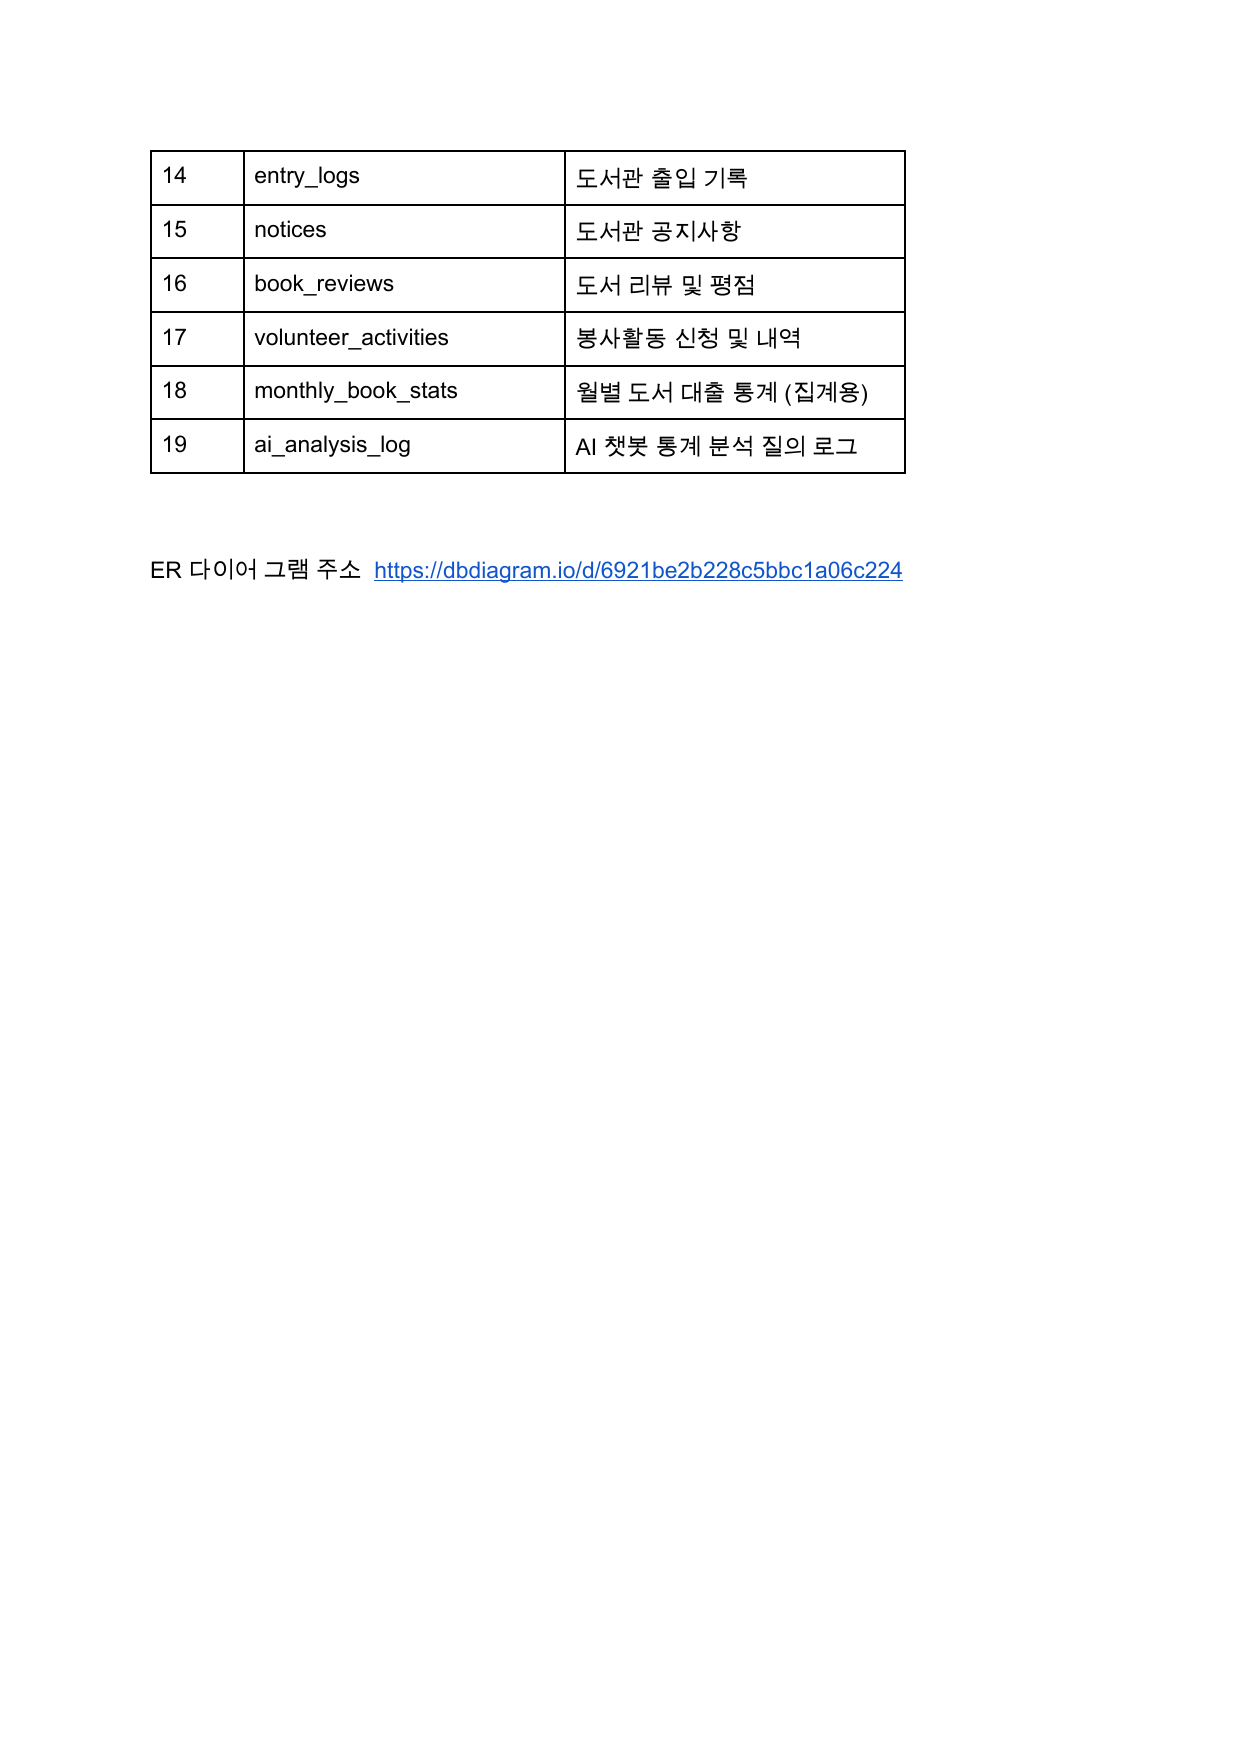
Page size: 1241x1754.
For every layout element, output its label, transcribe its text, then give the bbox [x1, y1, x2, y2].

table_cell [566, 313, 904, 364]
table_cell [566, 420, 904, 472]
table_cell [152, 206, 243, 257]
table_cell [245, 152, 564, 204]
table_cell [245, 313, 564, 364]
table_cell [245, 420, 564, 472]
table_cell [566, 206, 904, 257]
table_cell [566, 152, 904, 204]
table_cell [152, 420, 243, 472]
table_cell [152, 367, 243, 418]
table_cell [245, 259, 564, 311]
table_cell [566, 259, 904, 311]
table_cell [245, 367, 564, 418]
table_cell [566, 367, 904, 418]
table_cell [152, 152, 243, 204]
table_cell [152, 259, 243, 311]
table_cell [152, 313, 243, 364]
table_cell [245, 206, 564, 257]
text ER 다이어 그램 주소 https://dbdiagram.io/d/6921be2b228c5bbc1a06c224 [150, 554, 1090, 585]
